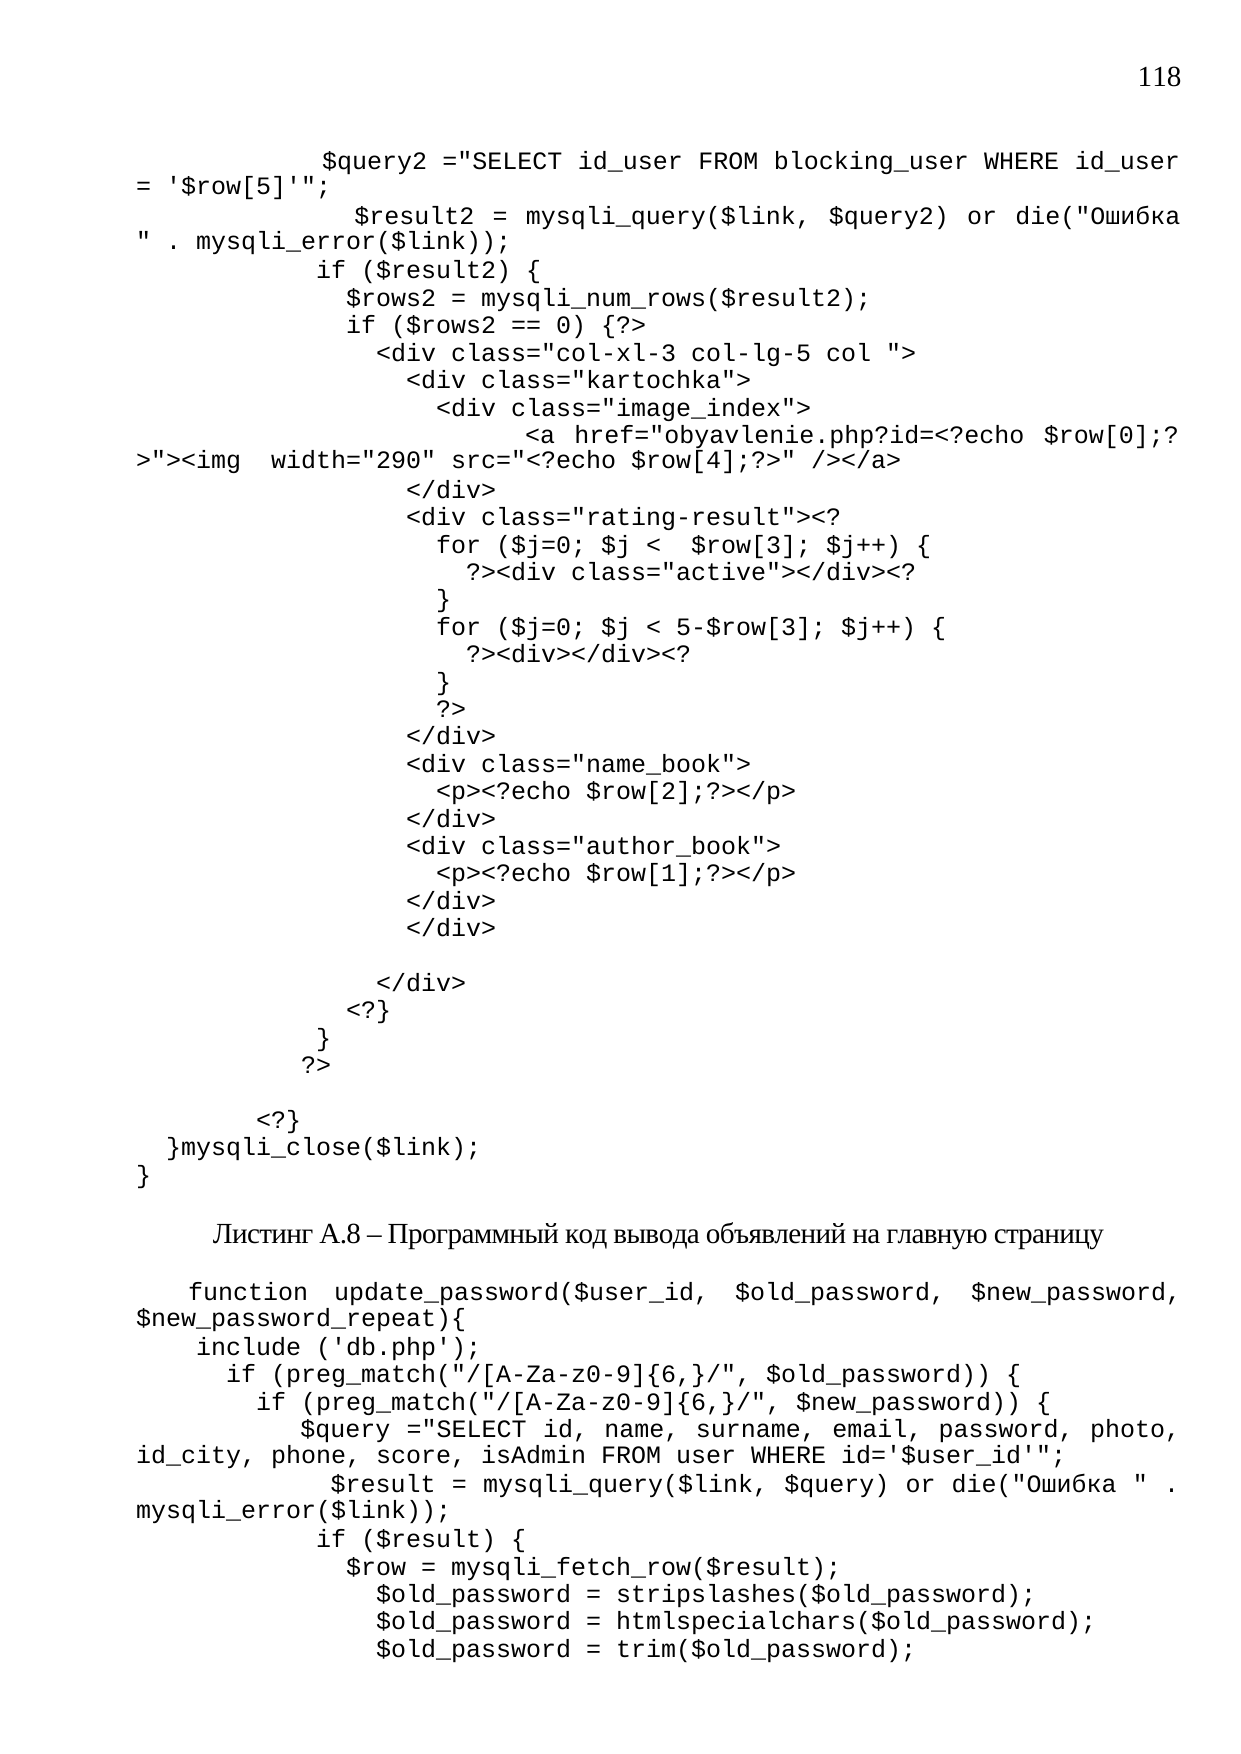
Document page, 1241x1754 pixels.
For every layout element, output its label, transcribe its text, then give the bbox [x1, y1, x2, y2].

text ?><div></div><? [136, 641, 1181, 668]
text } [136, 586, 1181, 613]
text </div> [136, 476, 1181, 504]
text if ($rows2 == 0) {?> [136, 312, 1181, 339]
text $old_password = stripslashes($old_password); [136, 1580, 1181, 1608]
text }mysqli_close($link); [136, 1134, 1181, 1161]
text ?> [136, 1052, 1181, 1079]
text } [136, 1161, 1181, 1189]
text <p><?echo $row[1];?></p> [136, 860, 1181, 887]
text </div> [136, 805, 1181, 832]
text $old_password = htmlspecialchars($old_password); [136, 1608, 1181, 1635]
text $result = mysqli_query($link, $query) or die("Ошибка " . mysqli_error($link)); [136, 1471, 1181, 1526]
text ?><div class="active"></div><? [136, 558, 1181, 586]
text </div> [136, 915, 1181, 942]
text <?} [136, 997, 1181, 1024]
text <div class="name_book"> [136, 750, 1181, 778]
text <div class="image_index"> [136, 394, 1181, 421]
text $result2 = mysqli_query($link, $query2) or die("Ошибка " . mysqli_error($link)); [136, 202, 1181, 257]
text </div> [136, 723, 1181, 750]
text if ($result2) { [136, 257, 1181, 284]
text <div class="author_book"> [136, 832, 1181, 860]
text $query ="SELECT id, name, surname, email, password, photo, id_city, phone, score, isAdmin FROM user WHERE id='$user_id'"; [136, 1416, 1181, 1471]
text <p><?echo $row[2];?></p> [136, 778, 1181, 805]
text <a href="obyavlenie.php?id=<?echo $row[0];?>"><img width="290" src="<?echo $row[4];?>" /></a> [136, 421, 1181, 476]
text function update_password($user_id, $old_password, $new_password, $new_password_repeat){ [136, 1279, 1181, 1334]
text if ($result) { [136, 1526, 1181, 1553]
text <div class="rating-result"><? [136, 504, 1181, 531]
text $old_password = trim($old_password); [136, 1635, 1181, 1663]
text for ($j=0; $j < $row[3]; $j++) { [136, 531, 1181, 558]
text <?} [136, 1106, 1181, 1134]
text if (preg_match("/[A-Za-z0-9]{6,}/", $new_password)) { [136, 1388, 1181, 1416]
text include ('db.php'); [136, 1334, 1181, 1361]
text Листинг А.8 – Программный код вывода объявлений на главную страницу [136, 1218, 1181, 1249]
text <div class="col-xl-3 col-lg-5 col "> [136, 339, 1181, 367]
text <div class="kartochka"> [136, 367, 1181, 394]
text $row = mysqli_fetch_row($result); [136, 1553, 1181, 1580]
text $rows2 = mysqli_num_rows($result2); [136, 284, 1181, 312]
text } [136, 668, 1181, 696]
text if (preg_match("/[A-Za-z0-9]{6,}/", $old_password)) { [136, 1361, 1181, 1388]
text ?> [136, 696, 1181, 723]
text } [136, 1024, 1181, 1052]
text $query2 ="SELECT id_user FROM blocking_user WHERE id_user = '$row[5]'"; [136, 147, 1181, 202]
text </div> [136, 969, 1181, 997]
text for ($j=0; $j < 5-$row[3]; $j++) { [136, 613, 1181, 641]
text </div> [136, 887, 1181, 915]
